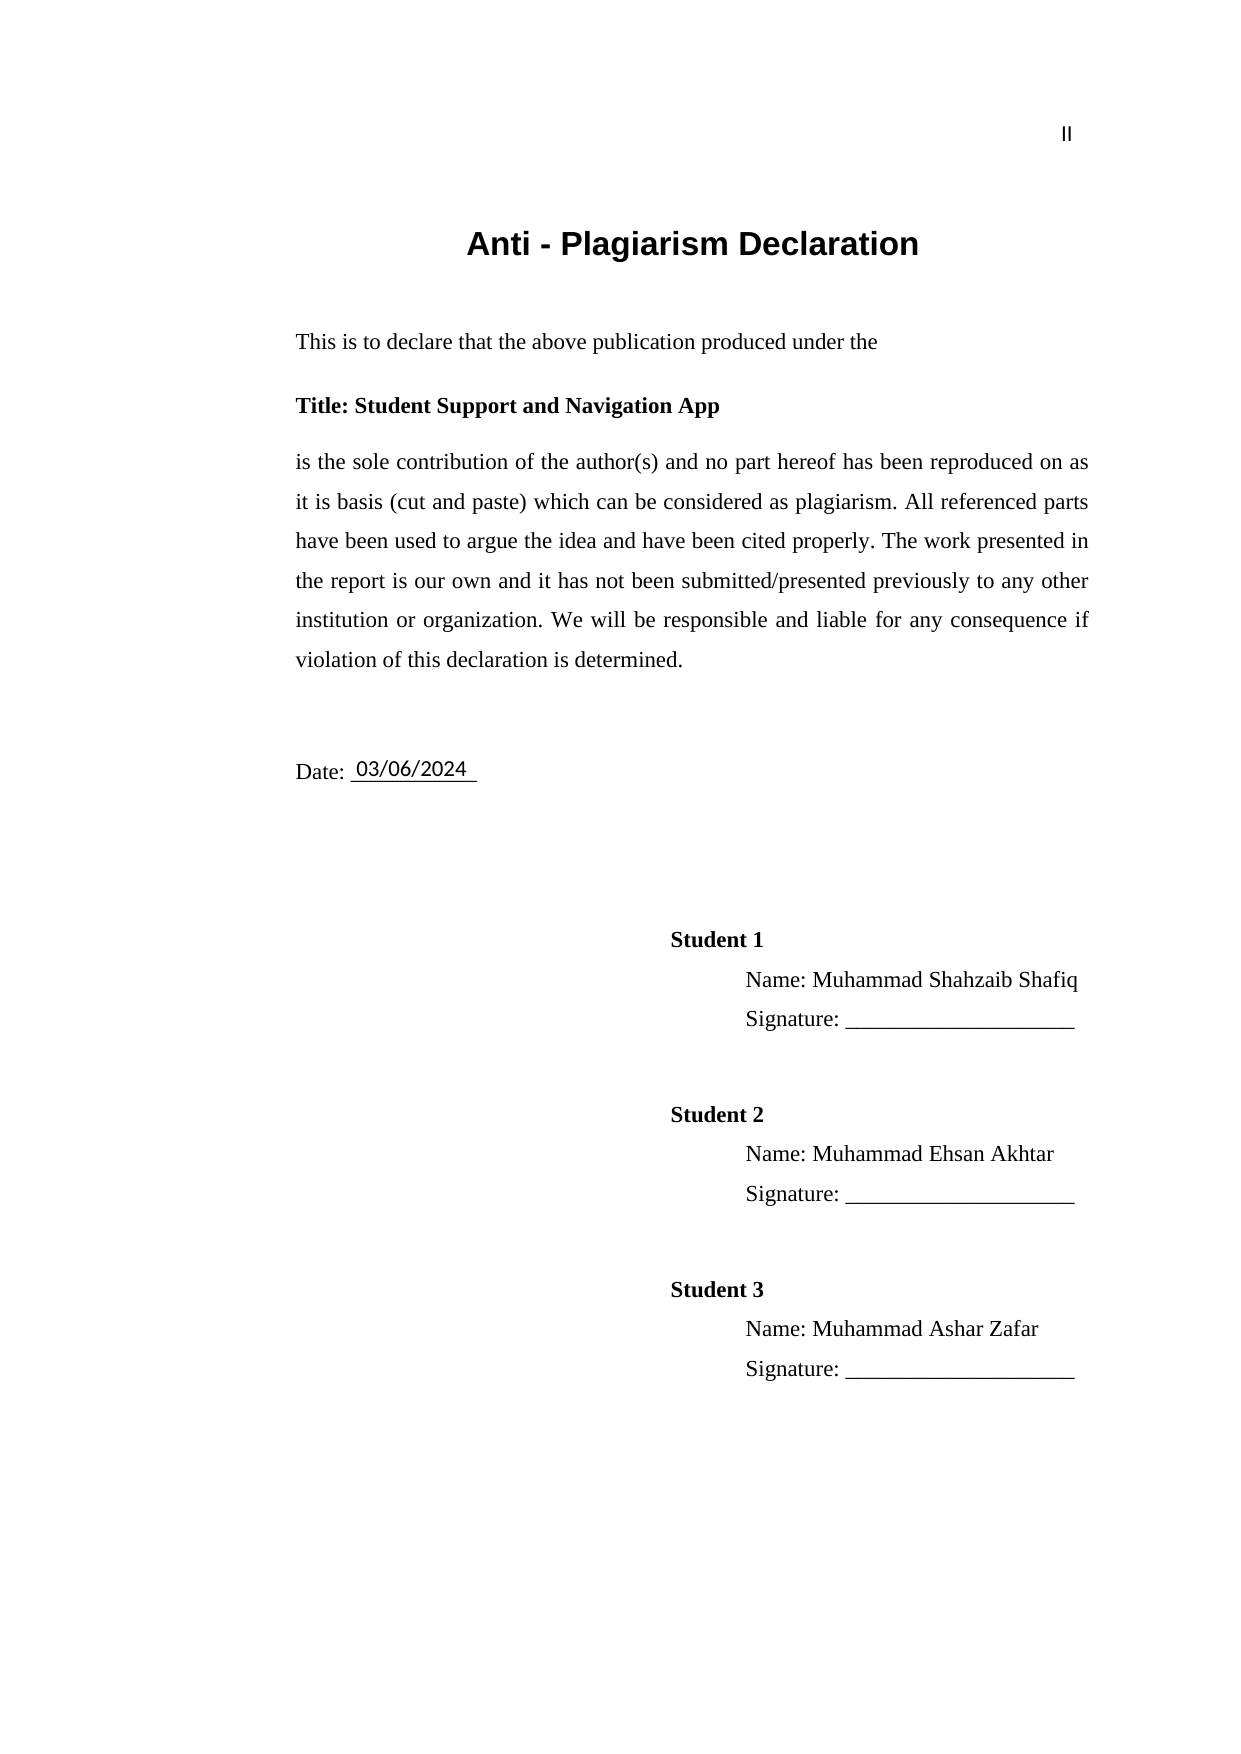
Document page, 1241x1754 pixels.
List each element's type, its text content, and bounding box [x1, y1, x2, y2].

text Signature: ____________________ [745, 1354, 1090, 1381]
text is the sole contribution of the author(s) and no part hereof has been reproduced on as it is basis (cut and paste) which can be considered as plagiarism. All referenced parts have been used to argue the idea and have been cited properly. The work presented in the report is our own and it has not been submitted/presented previously to any other institution or organization. We will be responsible and liable for any consequence if violation of this declaration is determined. [295, 448, 1090, 672]
text Signature: ____________________ [670, 1180, 1090, 1206]
text Title: Student Support and Navigation App [295, 392, 1090, 418]
text Date: ___________ [295, 758, 1090, 784]
text Signature: ____________________ [670, 1005, 1090, 1032]
text Name: Muhammad Ehsan Akhtar [745, 1141, 1090, 1167]
text Student 3 [595, 1276, 1090, 1302]
text Student 1 [595, 926, 1090, 953]
text Name: Muhammad Shahzaib Shafiq [670, 966, 1090, 992]
text This is to declare that the above publication produced under the [295, 328, 1090, 354]
text Student 2 [595, 1101, 1090, 1127]
text Anti - Plagiarism Declaration [295, 224, 1090, 263]
text Name: Muhammad Ashar Zafar [745, 1315, 1090, 1341]
